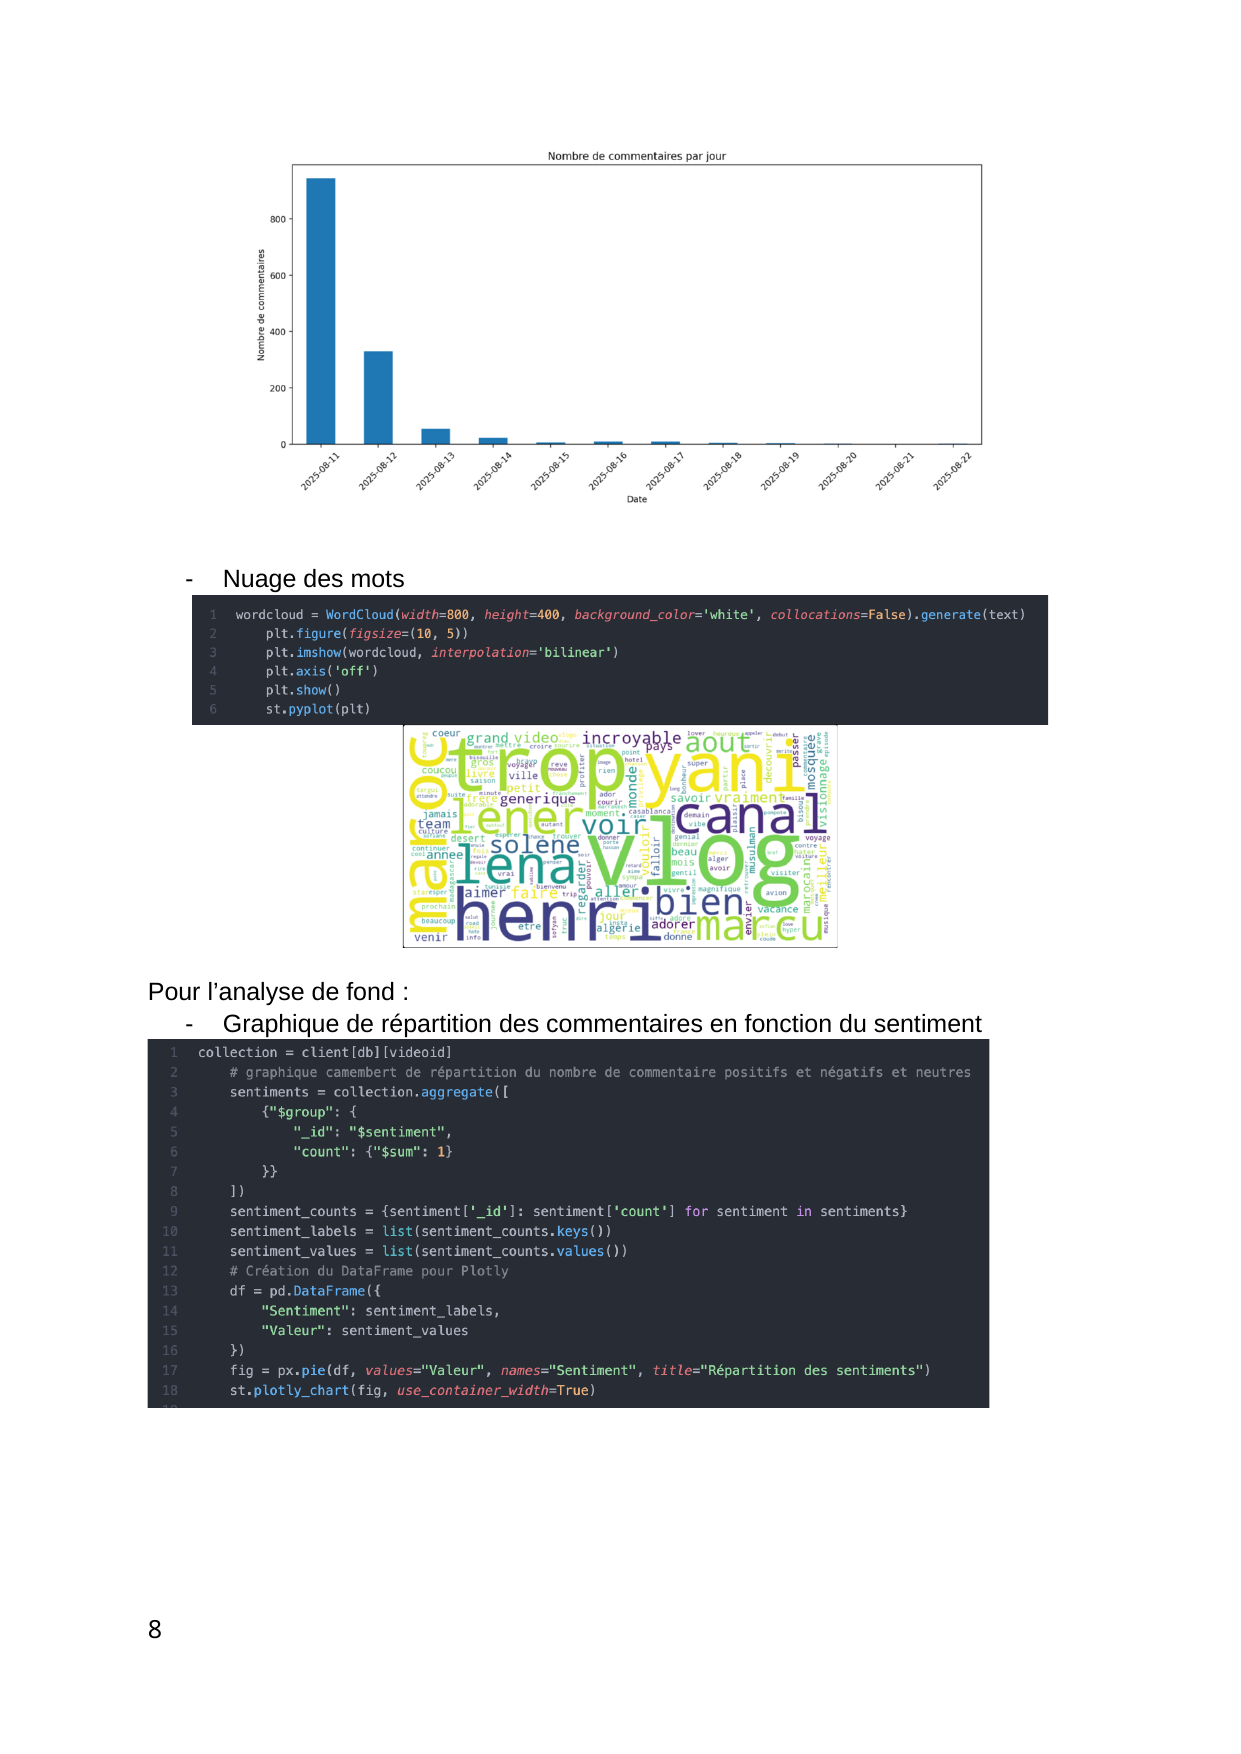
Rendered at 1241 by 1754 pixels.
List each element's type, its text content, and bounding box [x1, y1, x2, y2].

list Nuage des mots [185, 561, 1093, 595]
picture [192, 595, 1049, 948]
text Pour l’analyse de fond : [148, 976, 1093, 1005]
picture [147, 1039, 990, 1408]
list Graphique de répartition des commentaires en fonction du sentiment [185, 1005, 1093, 1039]
picture [255, 147, 985, 504]
